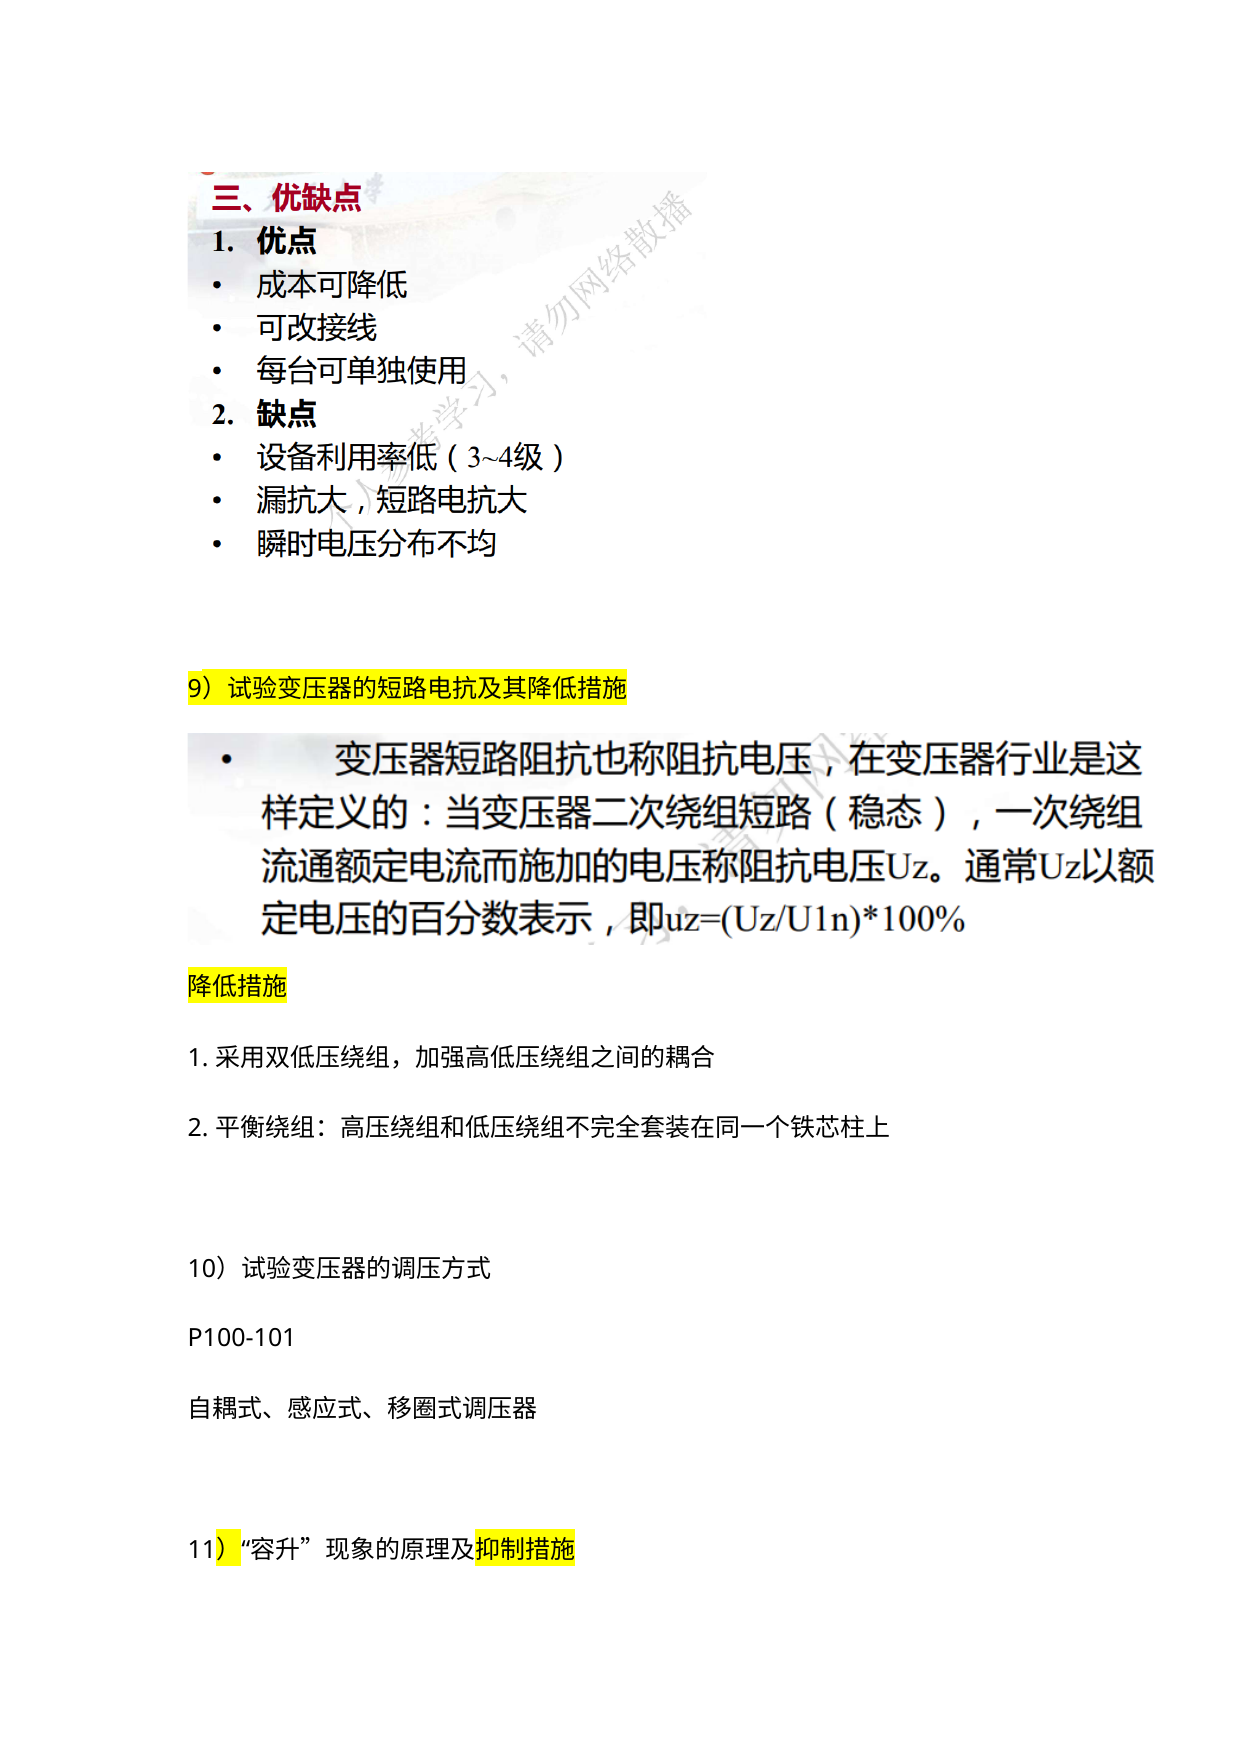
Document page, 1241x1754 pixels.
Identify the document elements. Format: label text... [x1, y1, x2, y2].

picture [187, 733, 1179, 945]
picture [187, 172, 708, 575]
list 试验变压器的调压方式 [187, 1234, 1053, 1299]
text 1. 采用双低压绕组，加强高低压绕组之间的耦合 [187, 1023, 1053, 1088]
text 降低措施 [187, 952, 1053, 1017]
list 试验变压器的短路电抗及其降低措施 [187, 654, 1053, 719]
text 2. 平衡绕组：高压绕组和低压绕组不完全套装在同一个铁芯柱上 [187, 1093, 1053, 1158]
text 自耦式、感应式、移圈式调压器 [187, 1374, 1053, 1439]
text P100-101 [187, 1304, 1053, 1369]
list “容升”现象的原理及抑制措施 [187, 1515, 1053, 1580]
